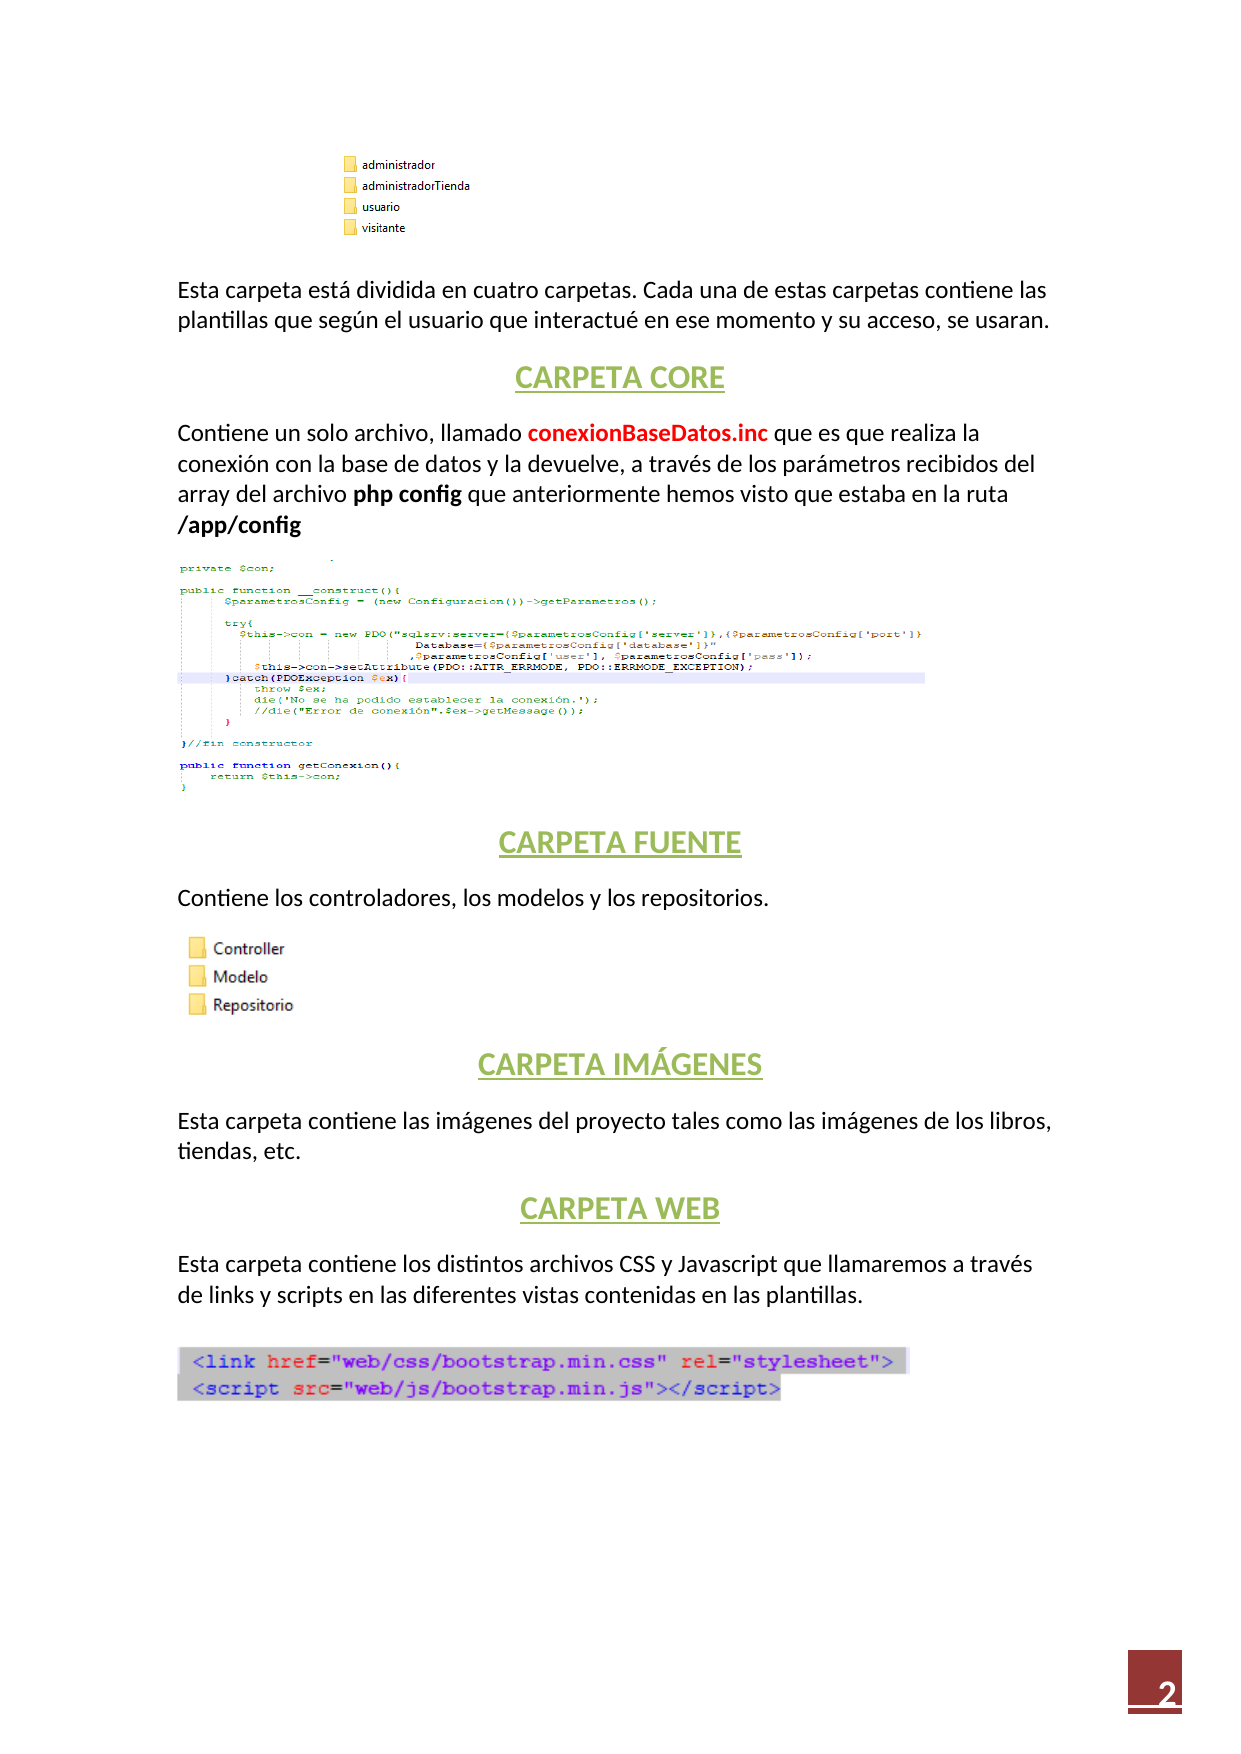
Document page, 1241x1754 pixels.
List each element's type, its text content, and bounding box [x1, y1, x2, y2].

text Esta carpeta contiene los distintos archivos CSS y Javascript que llamaremos a través de links y scripts en las diferentes vistas contenidas en las plantillas. [177, 1248, 1063, 1309]
picture [177, 1330, 910, 1409]
text CARPETA IMÁGENES [177, 1043, 1063, 1084]
text Contiene un solo archivo, llamado conexionBaseDatos.inc que es que realiza la conexión con la base de datos y la devuelve, a través de los parámetros recibidos del array del archivo php config que anteriormente hemos visto que estaba en la ruta /app/config [177, 417, 1063, 539]
text Esta carpeta está dividida en cuatro carpetas. Cada una de estas carpetas contiene las plantillas que según el usuario que interactué en ese momento y su acceso, se usaran. [177, 274, 1063, 335]
text Esta carpeta contiene las imágenes del proyecto tales como las imágenes de los libros, tiendas, etc. [177, 1105, 1063, 1166]
picture [177, 560, 925, 800]
text CARPETA CORE [177, 356, 1063, 397]
text CARPETA FUENTE [177, 821, 1063, 861]
picture [327, 147, 488, 254]
text Contiene los controladores, los modelos y los repositorios. [177, 882, 1063, 913]
text CARPETA WEB [177, 1187, 1063, 1228]
picture [177, 933, 298, 1023]
